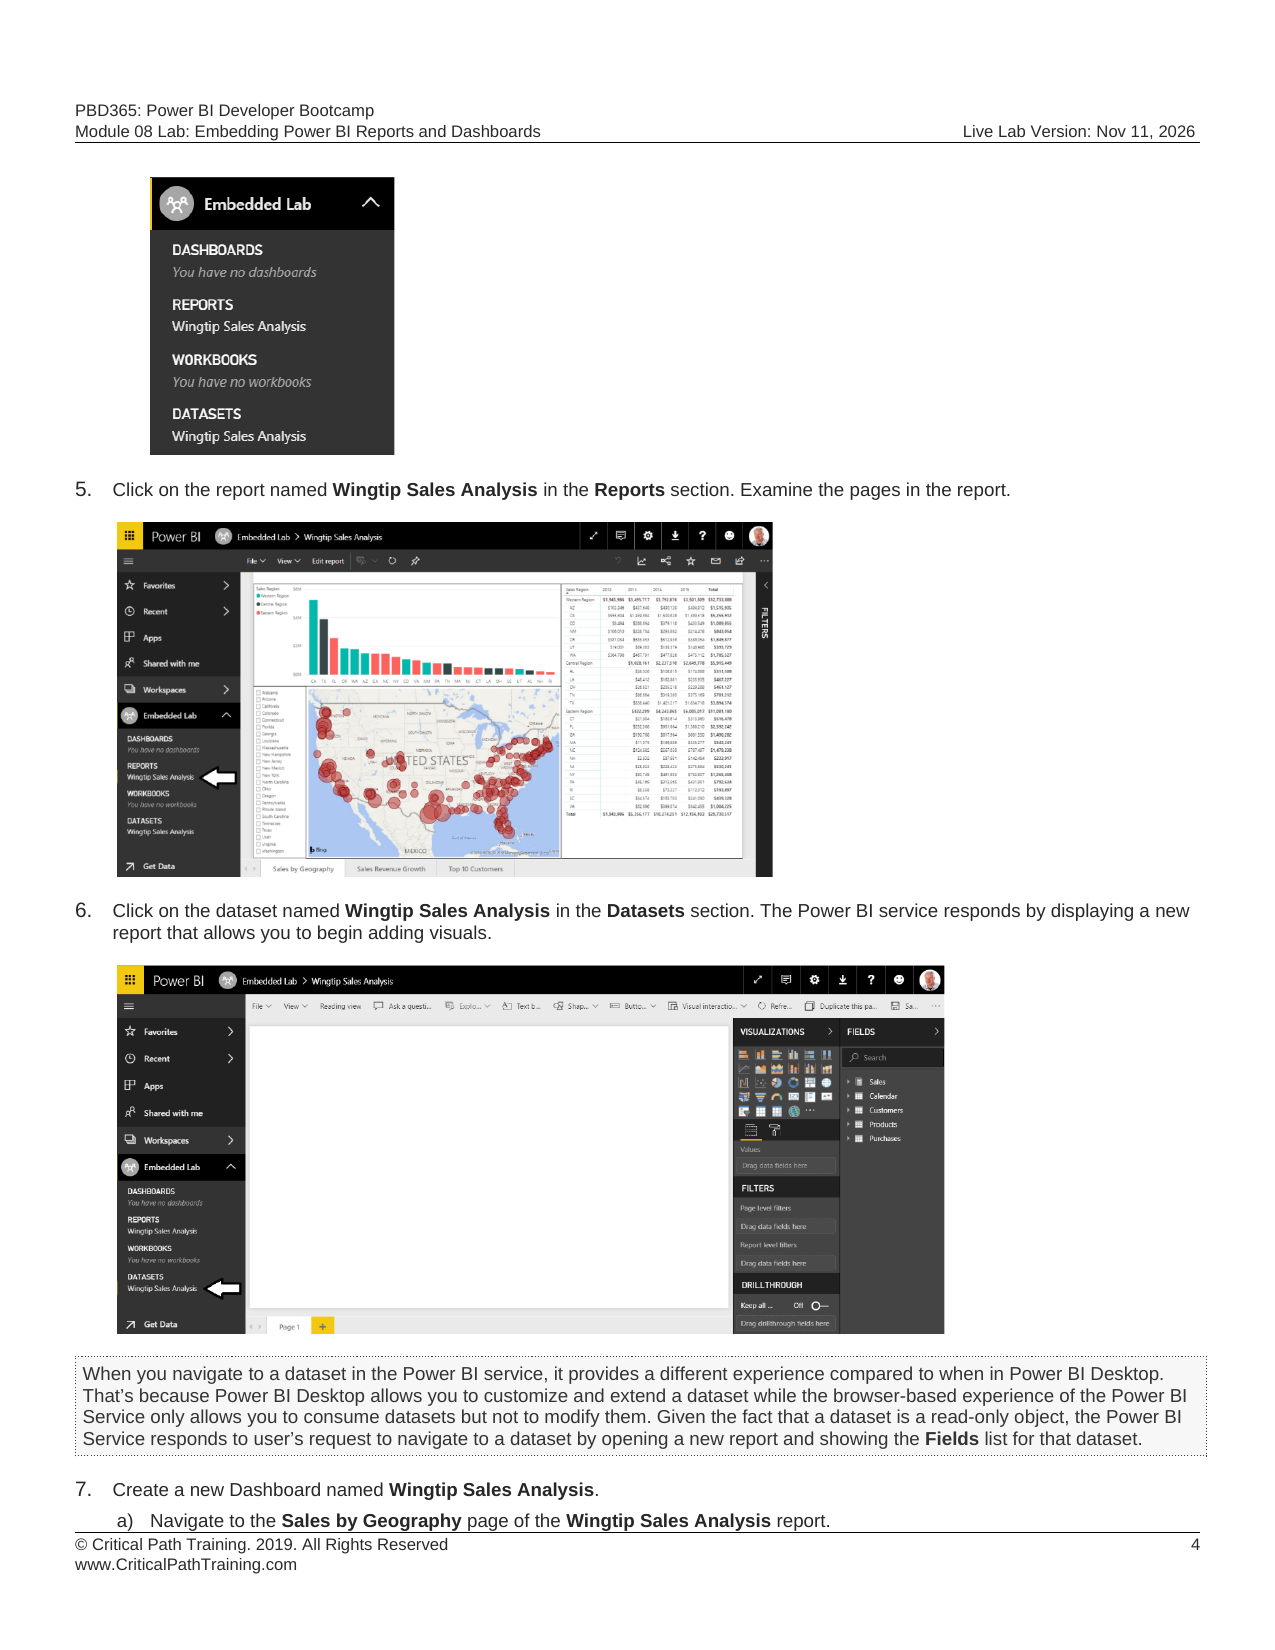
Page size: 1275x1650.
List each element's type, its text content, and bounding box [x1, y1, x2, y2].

list Navigate to the Sales by Geography page of the Wingtip Sales Analysis report. [117, 1509, 1200, 1531]
text Create a new Dashboard named Wingtip Sales Analysis. [75, 1477, 1200, 1501]
text Click on the dataset named Wingtip Sales Analysis in the Datasets section. The Power BI service responds by displaying a new report that allows you to begin adding visuals. [75, 898, 1200, 944]
list Click on the report named Wingtip Sales Analysis in the Reports section. Examine the pages in the report. [75, 476, 1200, 500]
picture [150, 177, 395, 455]
picture [117, 522, 773, 877]
text When you navigate to a dataset in the Power BI service, it provides a different experience compared to when in Power BI Desktop. That’s because Power BI Desktop allows you to customize and extend a dataset while the browser-based experience of the Power BI Service only allows you to consume datasets but not to modify them. Given the fact that a dataset is a read-only object, the Power BI Service responds to user’s request to navigate to a dataset by opening a new report and showing the Fields list for that dataset. [75, 1356, 1207, 1456]
picture [117, 965, 945, 1334]
